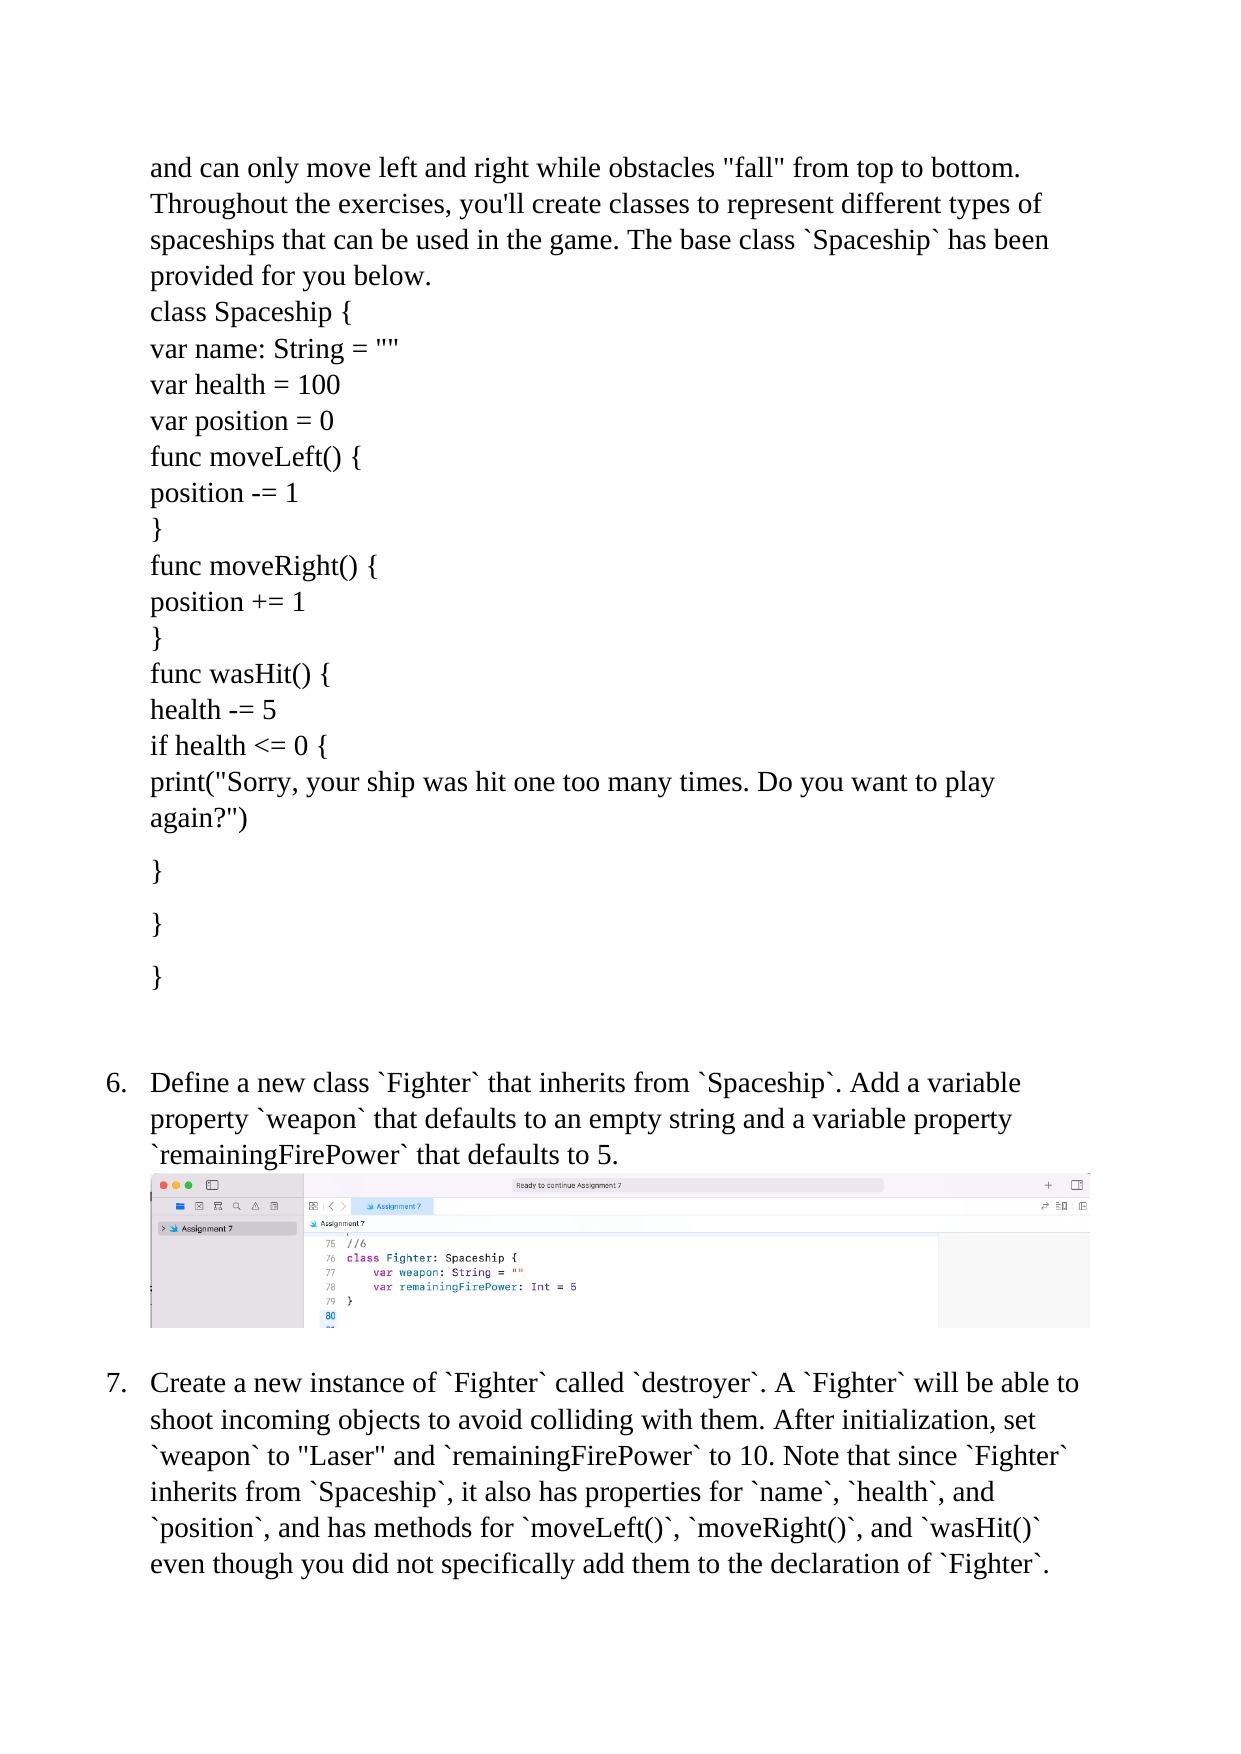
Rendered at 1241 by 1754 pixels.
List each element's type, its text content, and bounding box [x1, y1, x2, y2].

list position -= 1 [150, 475, 1090, 509]
text } [150, 906, 1090, 940]
list func moveLeft() { [150, 439, 1090, 473]
text } [150, 959, 1090, 993]
picture [150, 1173, 1091, 1328]
list print("Sorry, your ship was hit one too many times. Do you want to play again?") [150, 764, 1090, 834]
list var health = 100 [150, 367, 1090, 400]
list } [150, 620, 1090, 653]
list } [150, 511, 1090, 545]
list position += 1 [150, 584, 1090, 617]
list class Spaceship { [150, 294, 1090, 328]
text } [150, 853, 1090, 887]
list health -= 5 [150, 692, 1090, 726]
list Define a new class `Fighter` that inherits from `Spaceship`. Add a variable property `weapon` that defaults to an empty string and a variable property `remainingFirePower` that defaults to 5. [106, 1065, 1090, 1171]
list var name: String = "" [150, 331, 1090, 364]
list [106, 150, 1090, 292]
list var position = 0 [150, 403, 1090, 437]
list func wasHit() { [150, 656, 1090, 689]
list func moveRight() { [150, 548, 1090, 581]
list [106, 1366, 1090, 1580]
list if health <= 0 { [150, 728, 1090, 762]
